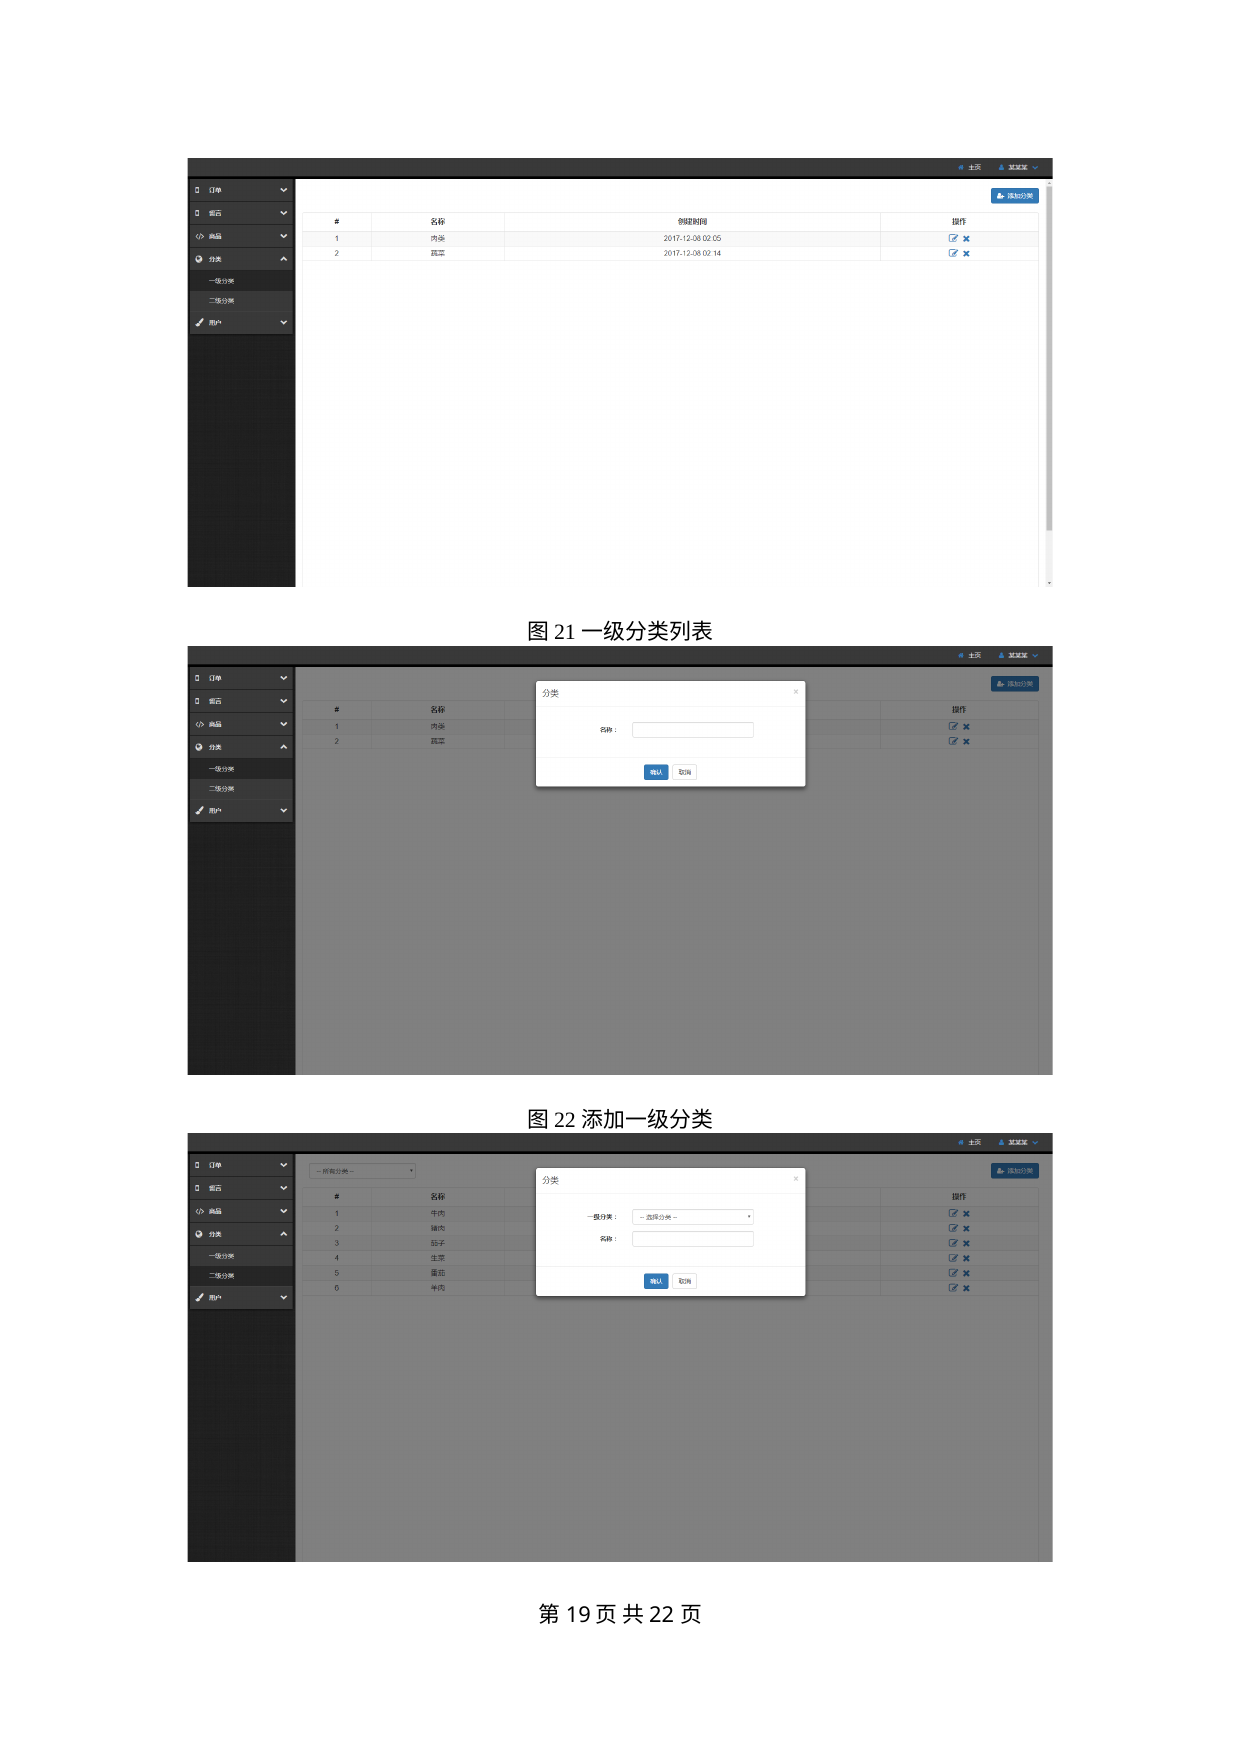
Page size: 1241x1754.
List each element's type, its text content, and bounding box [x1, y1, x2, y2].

text 图22 添加一级分类 [187, 1101, 1053, 1133]
picture [187, 646, 1053, 1075]
picture [187, 1133, 1053, 1562]
picture [187, 158, 1053, 587]
text 图21 一级分类列表 [187, 614, 1053, 646]
